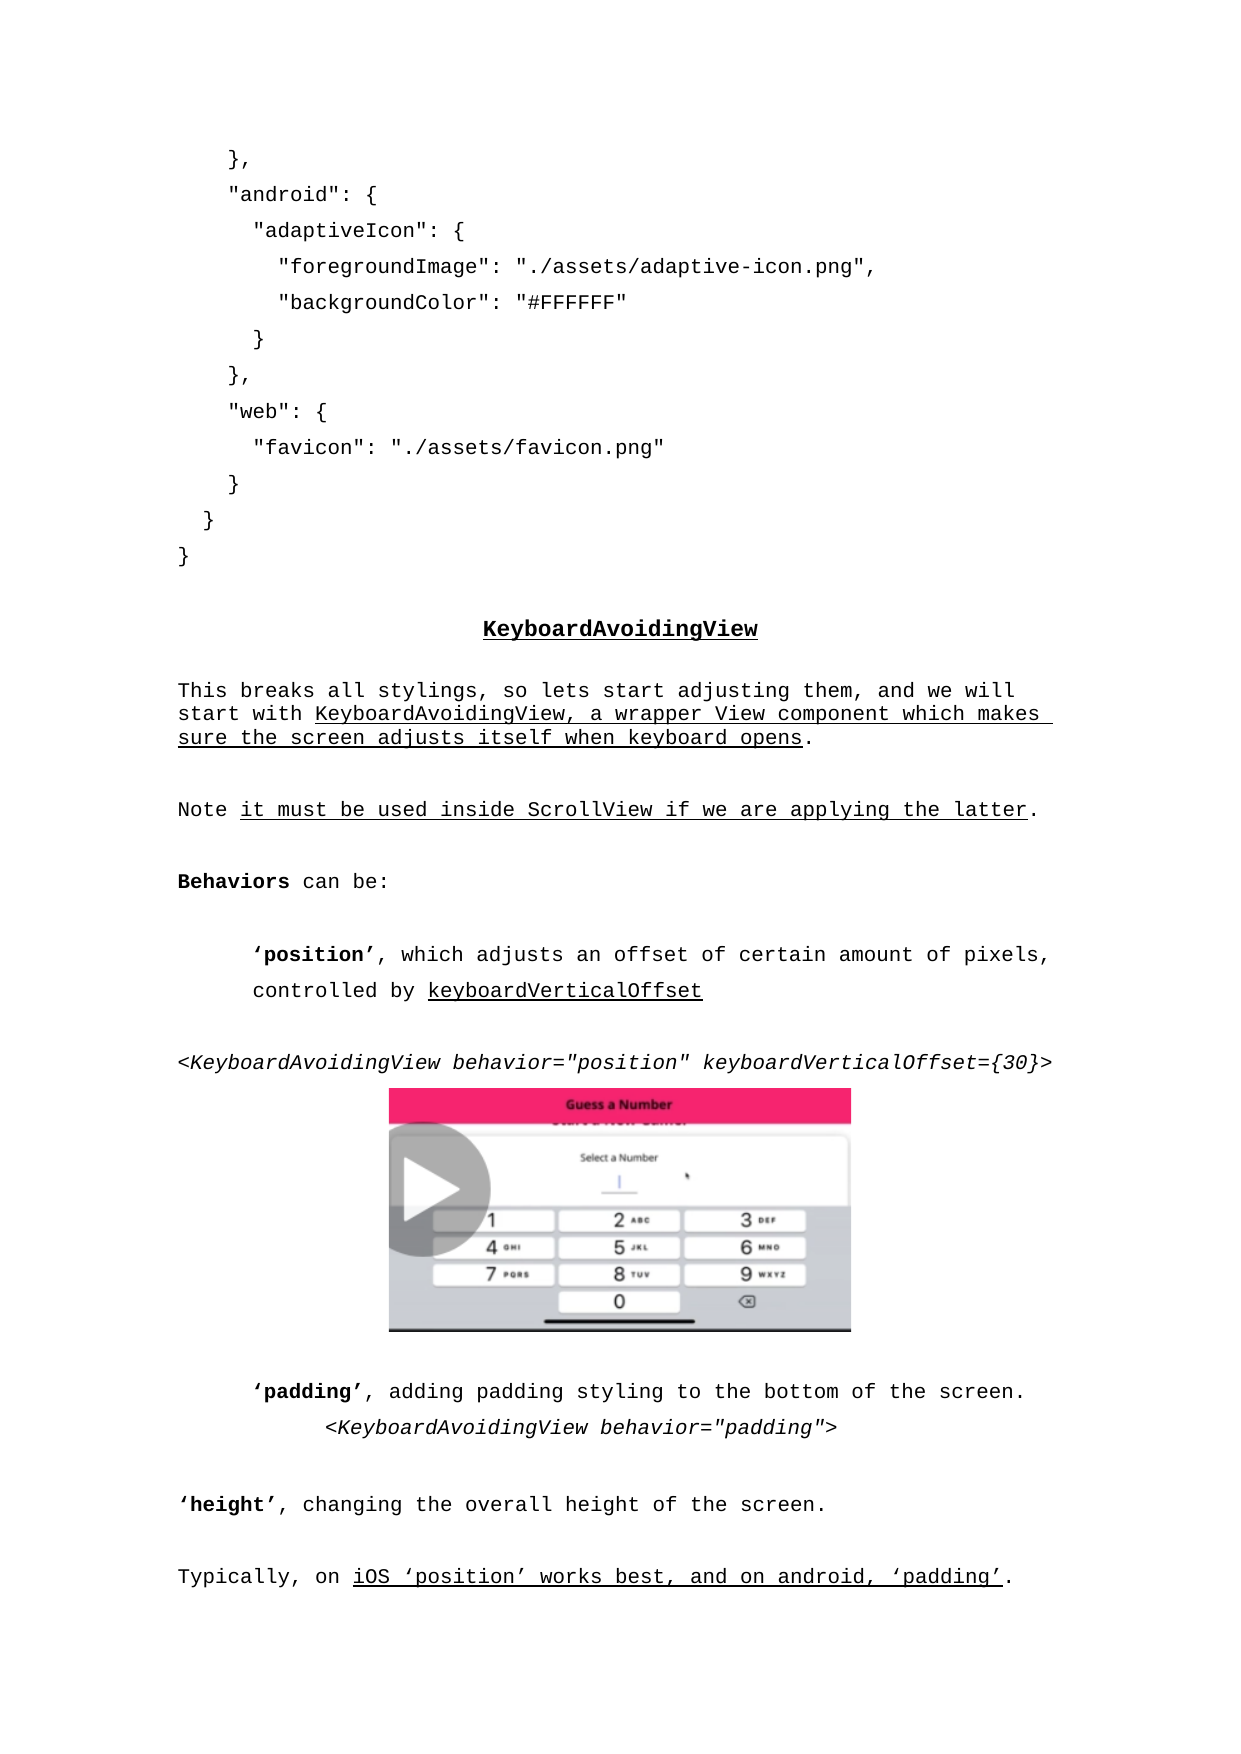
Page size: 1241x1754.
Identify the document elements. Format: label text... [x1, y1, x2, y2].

text }, [177, 364, 1063, 388]
text "backgroundColor": "#FFFFFF" [177, 292, 1063, 316]
text ‘height’, changing the overall height of the screen. [177, 1493, 1063, 1517]
picture [388, 1088, 852, 1332]
text <KeyboardAvoidingView behavior="position" keyboardVerticalOffset={30}> [177, 1052, 1063, 1076]
text Note it must be used inside ScrollView if we are applying the latter. [177, 799, 1063, 823]
text } [177, 545, 1063, 569]
text Typically, on iOS ‘position’ works best, and on android, ‘padding’. [177, 1566, 1063, 1589]
text } [177, 509, 1063, 533]
text "favicon": "./assets/favicon.png" [177, 437, 1063, 460]
text "web": { [177, 401, 1063, 424]
text } [177, 473, 1063, 497]
text "android": { [177, 184, 1063, 207]
text }, [177, 148, 1063, 171]
text ‘padding’, adding padding styling to the bottom of the screen. [177, 1381, 1063, 1404]
text <KeyboardAvoidingView behavior="padding"> [251, 1417, 1063, 1441]
text } [177, 328, 1063, 352]
text "foregroundImage": "./assets/adaptive-icon.png", [177, 256, 1063, 280]
text This breaks all stylings, so lets start adjusting them, and we will start with KeyboardAvoidingView, a wrapper View component which makes sure the screen adjusts itself when keyboard opens. [177, 679, 1063, 751]
text Behaviors can be: [177, 871, 1063, 895]
text ‘position’, which adjusts an offset of certain amount of pixels, [177, 944, 1063, 967]
text controlled by keyboardVerticalOffset [177, 980, 1063, 1003]
text KeyboardAvoidingView [177, 617, 1063, 643]
text "adaptiveIcon": { [177, 220, 1063, 243]
